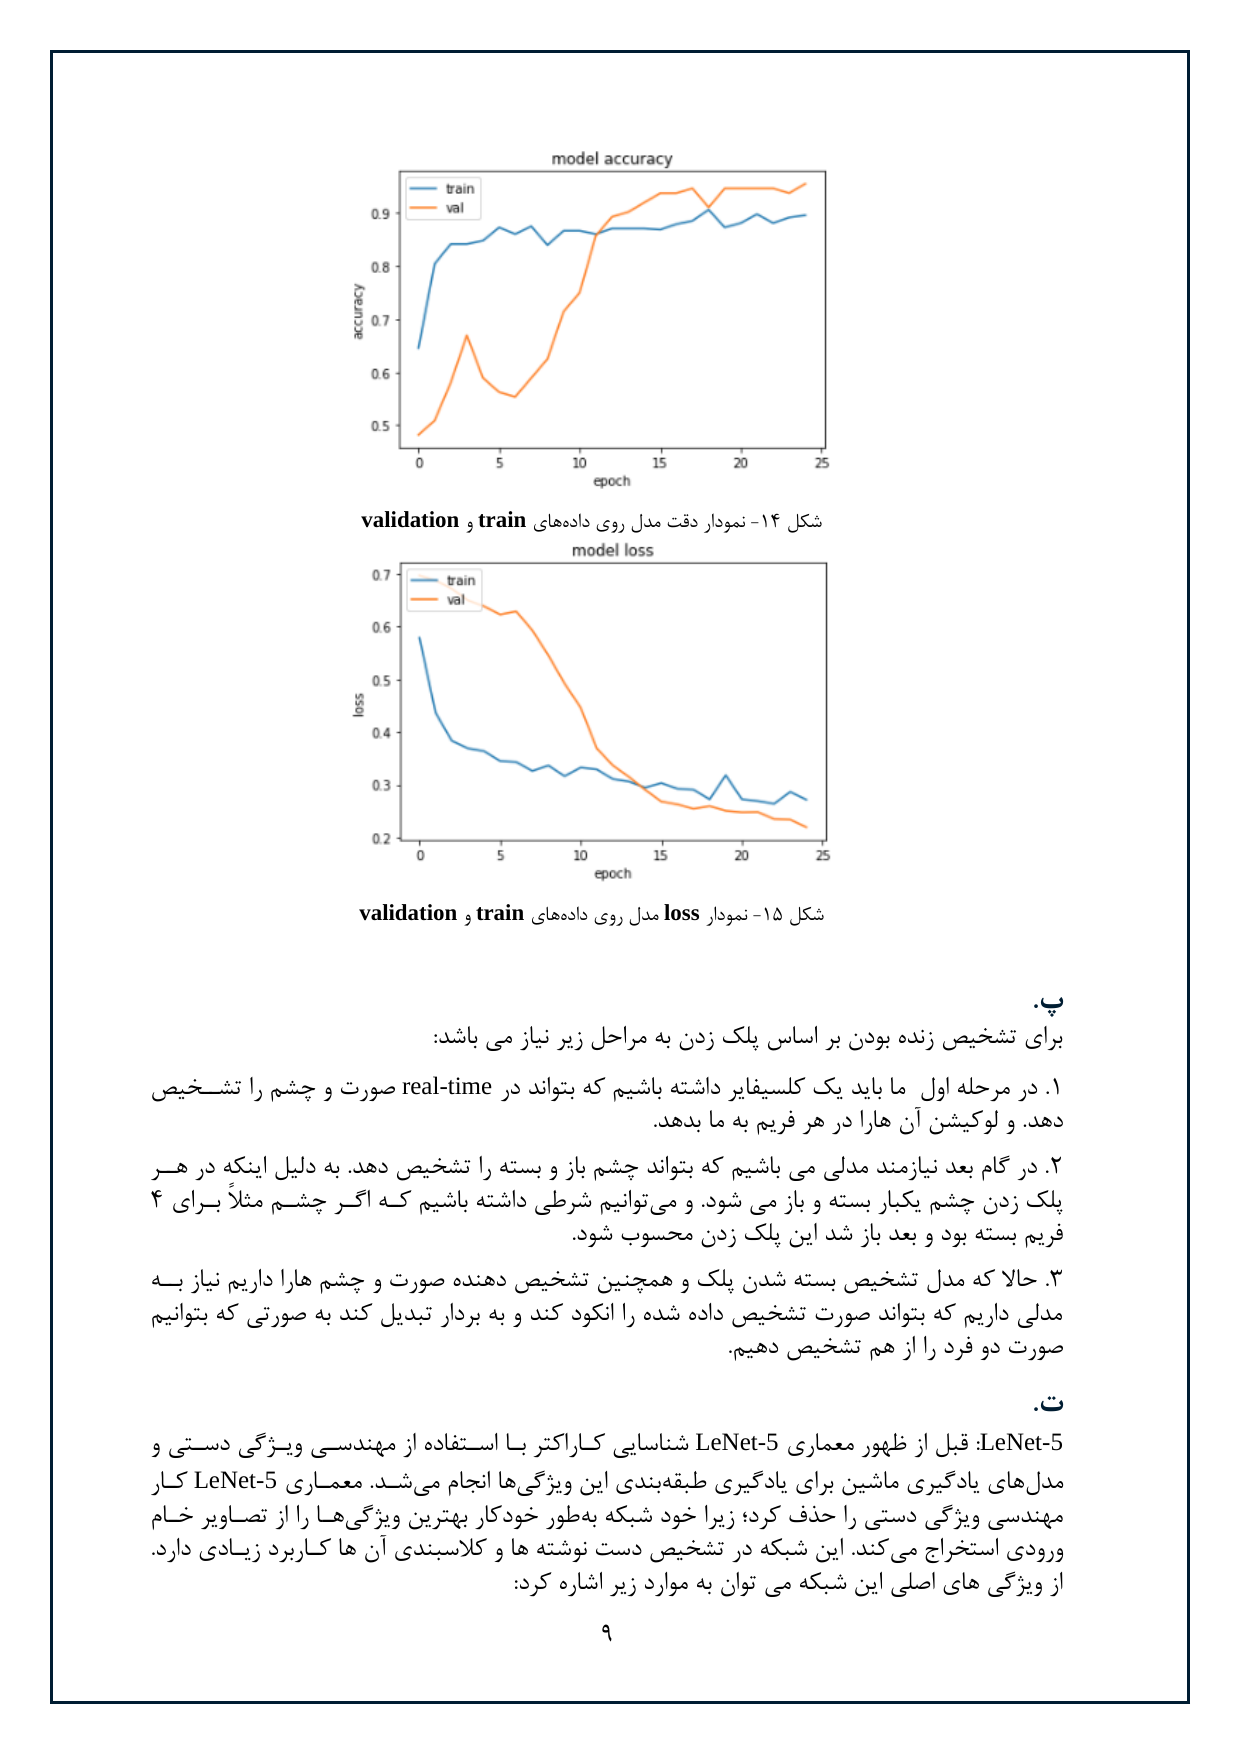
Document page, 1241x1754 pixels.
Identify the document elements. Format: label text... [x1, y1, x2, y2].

text شکل 14- نمودار دقت مدل روی داده‌های train و validation [150, 506, 1063, 536]
text شکل 15- نمودار loss مدل روی داده‌های train و validation [150, 899, 1063, 928]
text برای تشخیص زنده بودن بر اساس پلک زدن به مراحل زیر نیاز می باشد: [150, 1025, 1063, 1054]
text ۲. در گام بعد نیازمند مدلی می باشیم که بتواند چشم باز و بسته را تشخیص دهد. به دلیل اینکه در هر پلک زدن چشم یکبار بسته و باز می شود. و می‌توانیم شرطی داشته باشیم که اگر چشم مثلاً برای ۴ فریم بسته بود و بعد باز شد این پلک زدن محسوب شود. [150, 1154, 1063, 1251]
text LeNet-5: قبل از ظهور معماری LeNet-5 شناسایی کاراکتر با استفاده از مهندسی ویژگی دستی و مدل‌های یادگیری ماشین برای یادگیری طبقه‌بندی این ویژگی‌ها انجام می‌شد. معماری LeNet-5 کار مهندسی ویژگی دستی را حذف کرد؛ زیرا خود شبکه به‌طور خودکار بهترین ویژگی‌ها را از تصاویر خام ورودی استخراج می‌کند. این شبکه در تشخیص دست نوشته ها و کلاسبندی آن ها کاربرد زیادی دارد. از ویژگی های اصلی این شبکه می توان به موارد زیر اشاره کرد: [150, 1427, 1063, 1599]
picture [350, 150, 834, 490]
picture [348, 540, 835, 883]
text ۳. حالا که مدل تشخیص بسته شدن پلک و همچنین تشخیص دهنده صورت و چشم هارا داریم نیاز به مدلی داریم که بتواند صورت تشخیص داده شده را انکود کند و به بردار تبدیل کند به صورتی که بتوانیم صورت دو فرد را از هم تشخیص دهیم. [150, 1268, 1063, 1364]
subtitle پ. [150, 986, 1063, 1020]
subtitle ت. [150, 1389, 1063, 1422]
text ۱. در مرحله اول ما باید یک کلسیفایر داشته باشیم که بتواند در real-time صورت و چشم را تشخیص دهد. و لوکیشن آن هارا در هر فریم به ما بدهد. [150, 1071, 1063, 1138]
